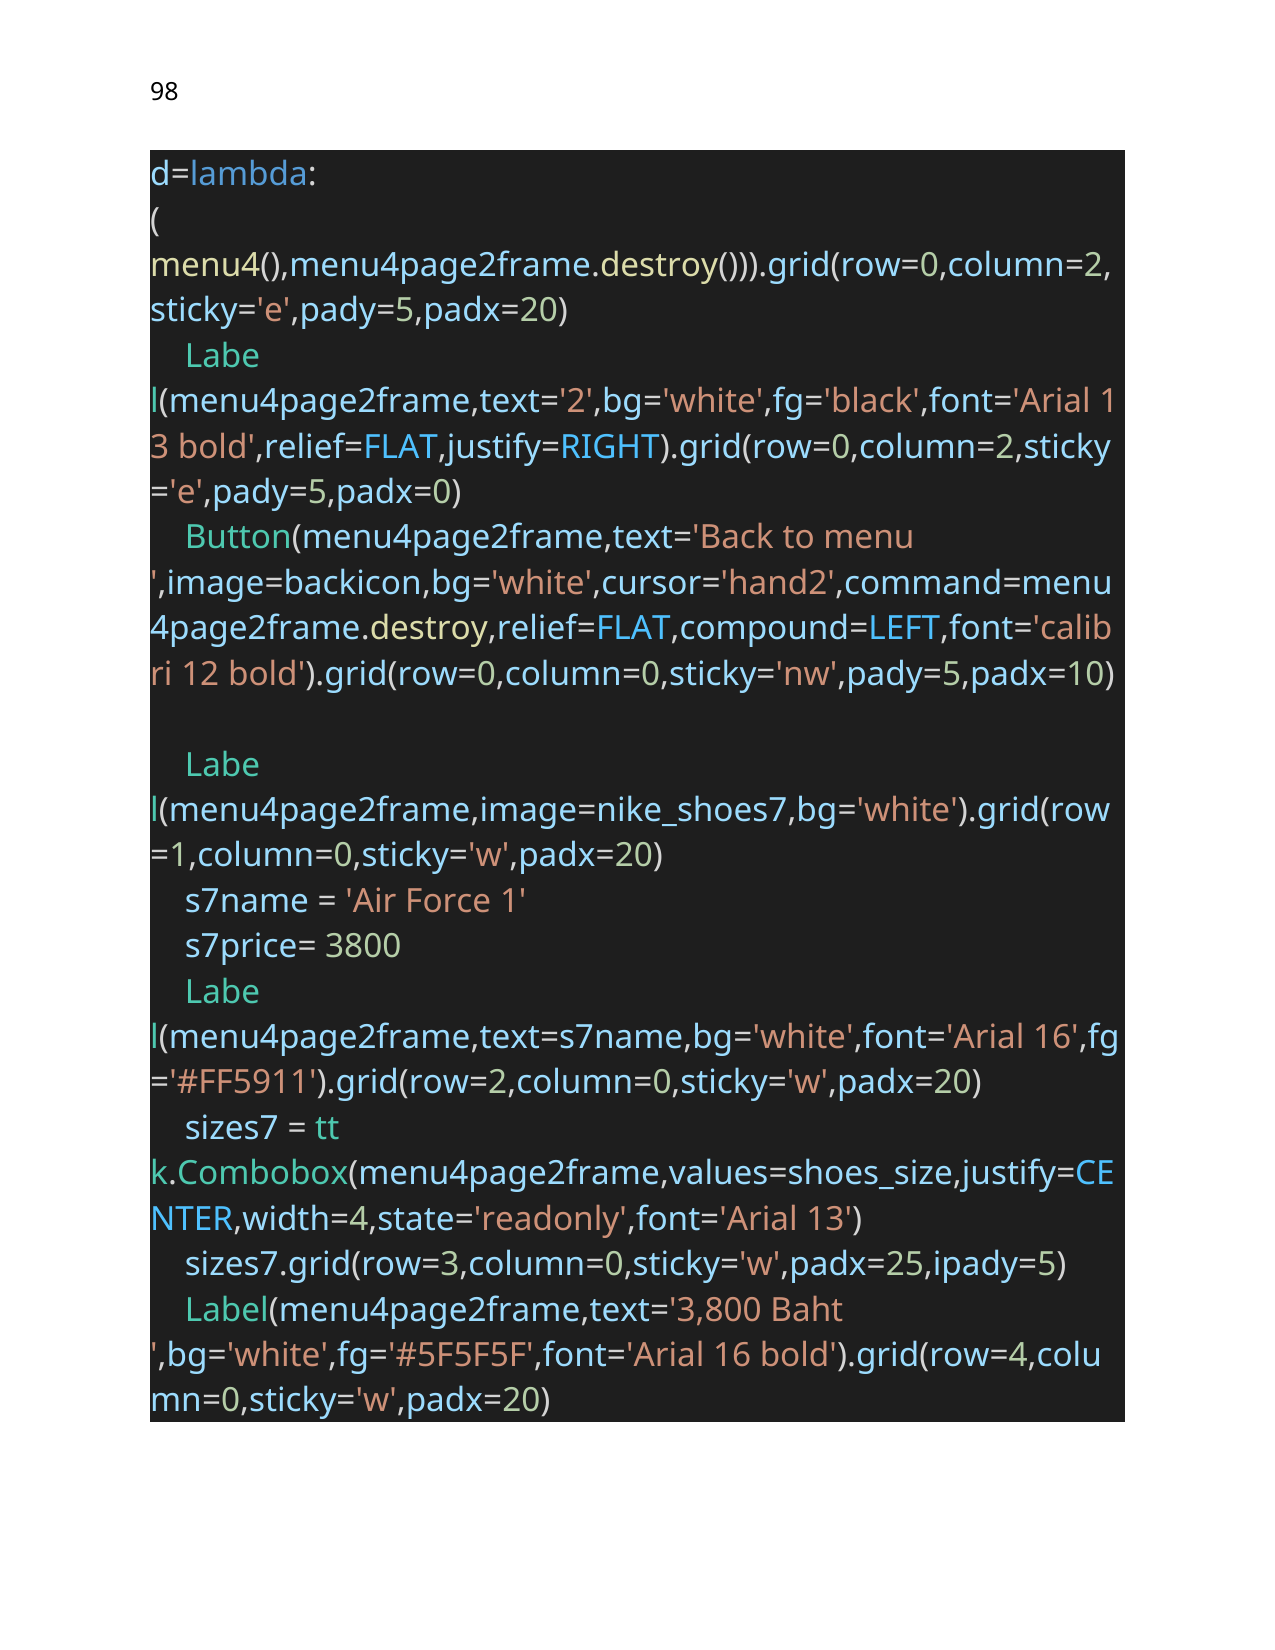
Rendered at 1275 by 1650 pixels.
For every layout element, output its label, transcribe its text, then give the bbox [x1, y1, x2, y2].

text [150, 150, 1125, 332]
text Label(menu4page2frame,text='2',bg='white',fg='black',font='Arial 13 bold',relief=FLAT,justify=RIGHT).grid(row=0,column=2,sticky='e',pady=5,padx=0) [150, 332, 1125, 513]
text Label(menu4page2frame,image=nike_shoes7,bg='white').grid(row=1,column=0,sticky='w',padx=20) [150, 740, 1125, 877]
text sizes7.grid(row=3,column=0,sticky='w',padx=25,ipady=5) [150, 1240, 1125, 1285]
text s7name = 'Air Force 1' [150, 877, 1125, 922]
text Button(menu4page2frame,text='Back to menu',image=backicon,bg='white',cursor='hand2',command=menu4page2frame.destroy,relief=FLAT,compound=LEFT,font='calibri 12 bold').grid(row=0,column=0,sticky='nw',pady=5,padx=10) [150, 513, 1125, 695]
text sizes7 = ttk.Combobox(menu4page2frame,values=shoes_size,justify=CENTER,width=4,state='readonly',font='Arial 13') [150, 1104, 1125, 1240]
text Label(menu4page2frame,text=s7name,bg='white',font='Arial 16',fg='#FF5911').grid(row=2,column=0,sticky='w',padx=20) [150, 967, 1125, 1104]
text s7price= 3800 [150, 922, 1125, 967]
text Label(menu4page2frame,text='3,800 Baht',bg='white',fg='#5F5F5F',font='Arial 16 bold').grid(row=4,column=0,sticky='w',padx=20) [150, 1285, 1125, 1422]
